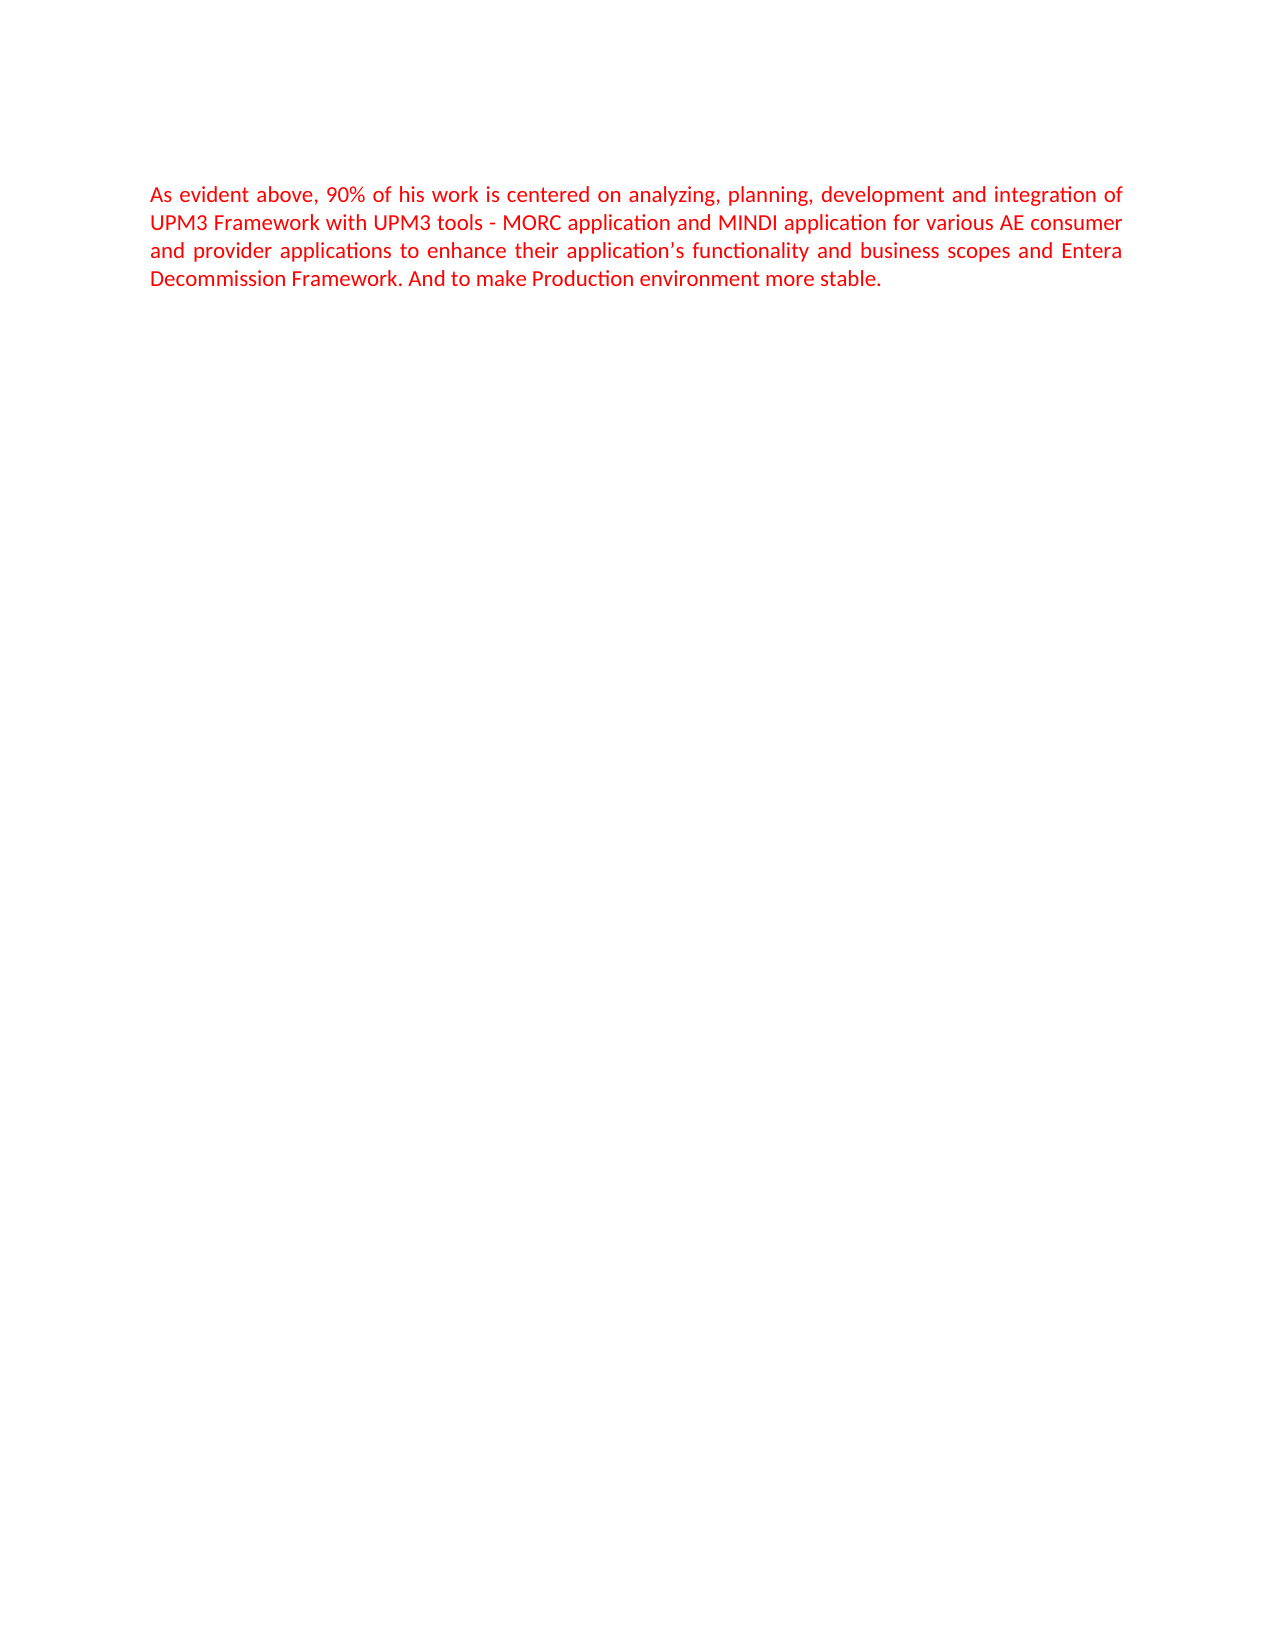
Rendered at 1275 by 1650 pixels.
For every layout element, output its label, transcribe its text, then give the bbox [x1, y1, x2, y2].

list As evident above, 90% of his work is centered on analyzing, planning, development and integration of UPM3 Framework with UPM3 tools - MORC application and MINDI application for various AE consumer and provider applications to enhance their application’s functionality and business scopes and Entera Decommission Framework. And to make Production environment more stable. [150, 181, 1125, 293]
